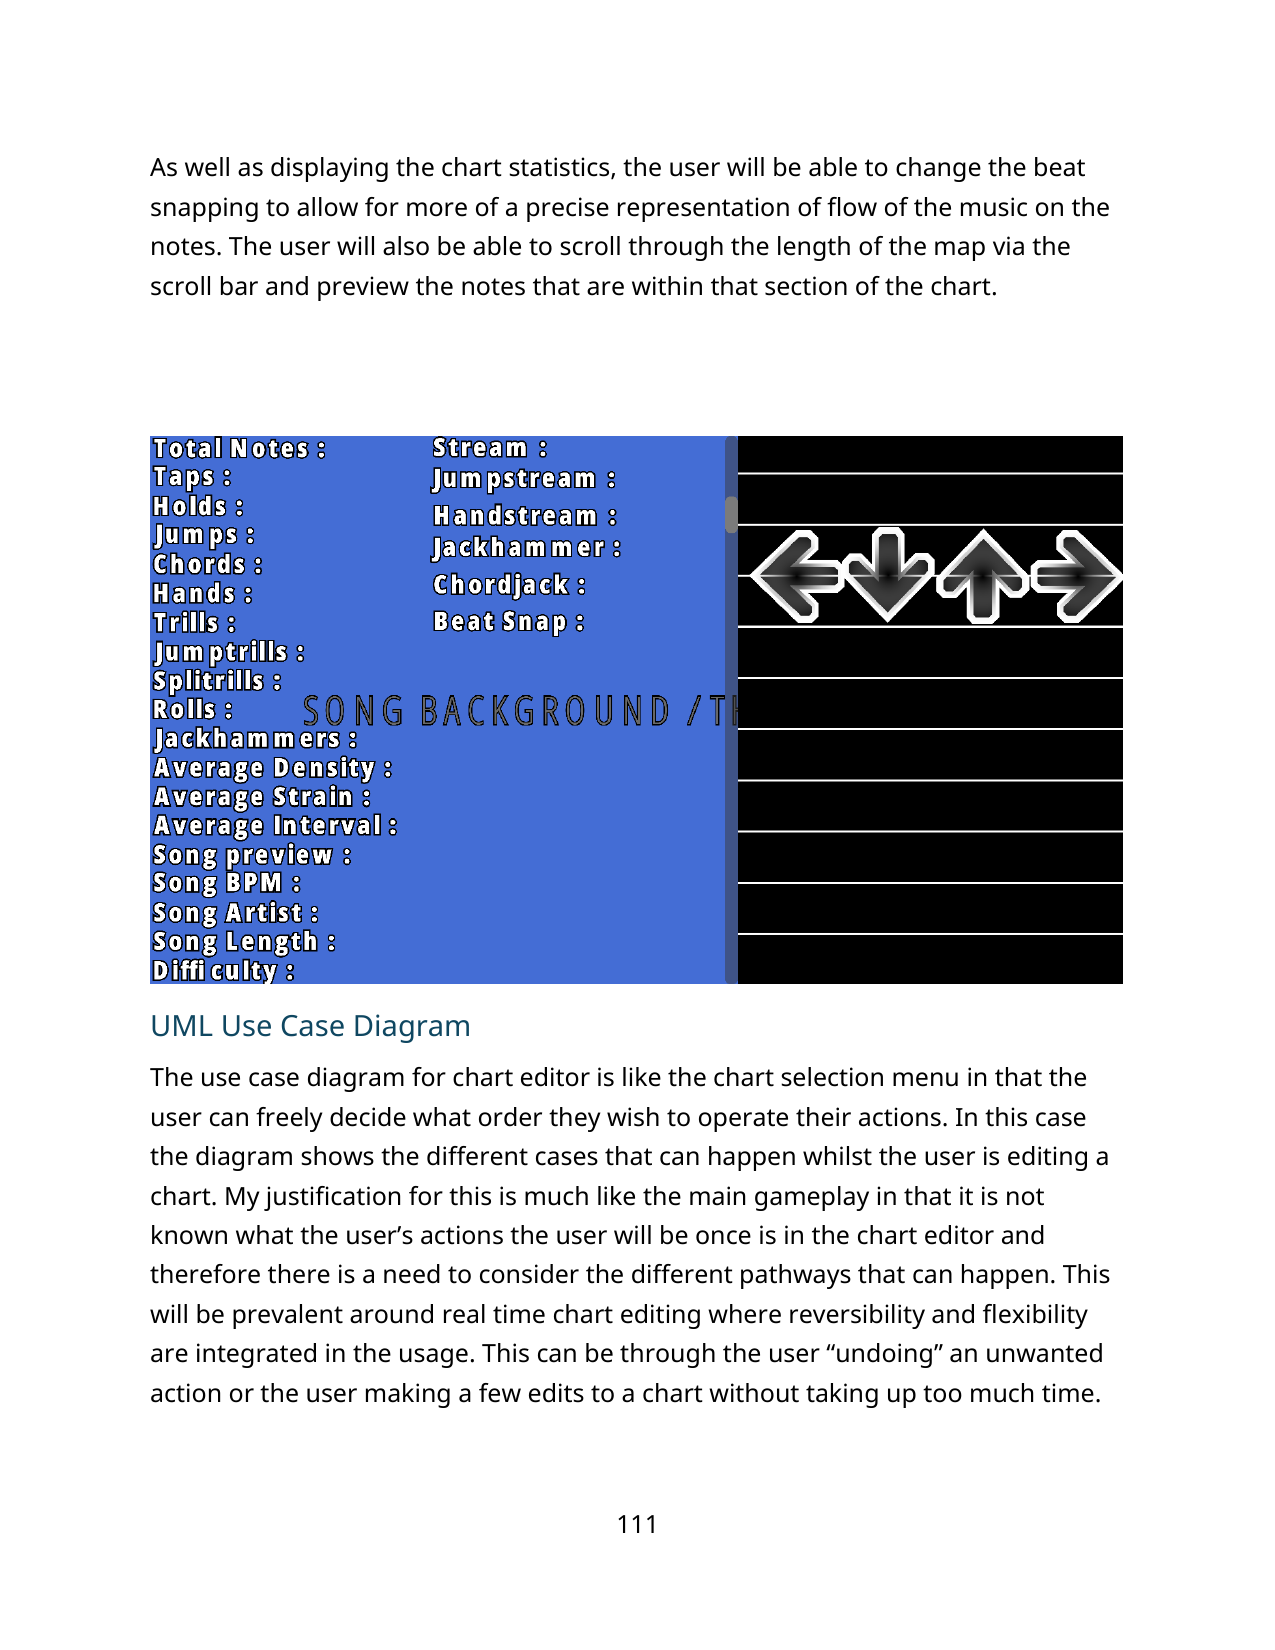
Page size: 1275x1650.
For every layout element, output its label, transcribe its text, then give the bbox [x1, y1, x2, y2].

text As well as displaying the chart statistics, the user will be able to change the beat snapping to allow for more of a precise representation of flow of the music on the notes. The user will also be able to scroll through the length of the map via the scroll bar and preview the notes that are within that section of the chart. [150, 150, 1125, 302]
text The use case diagram for chart editor is like the chart selection menu in that the user can freely decide what order they wish to operate their actions. In this case the diagram shows the different cases that can happen whilst the user is editing a chart. My justification for this is much like the main gameplay in that it is not known what the user’s actions the user will be once is in the chart editor and therefore there is a need to consider the different pathways that can happen. This will be prevalent around real time chart editing where reversibility and flexibility are integrated in the usage. This can be through the user “undoing” an unwanted action or the user making a few edits to a chart without taking up too much time. [150, 1060, 1125, 1410]
subtitle UML Use Case Diagram [150, 1006, 1125, 1045]
picture [150, 436, 1123, 984]
